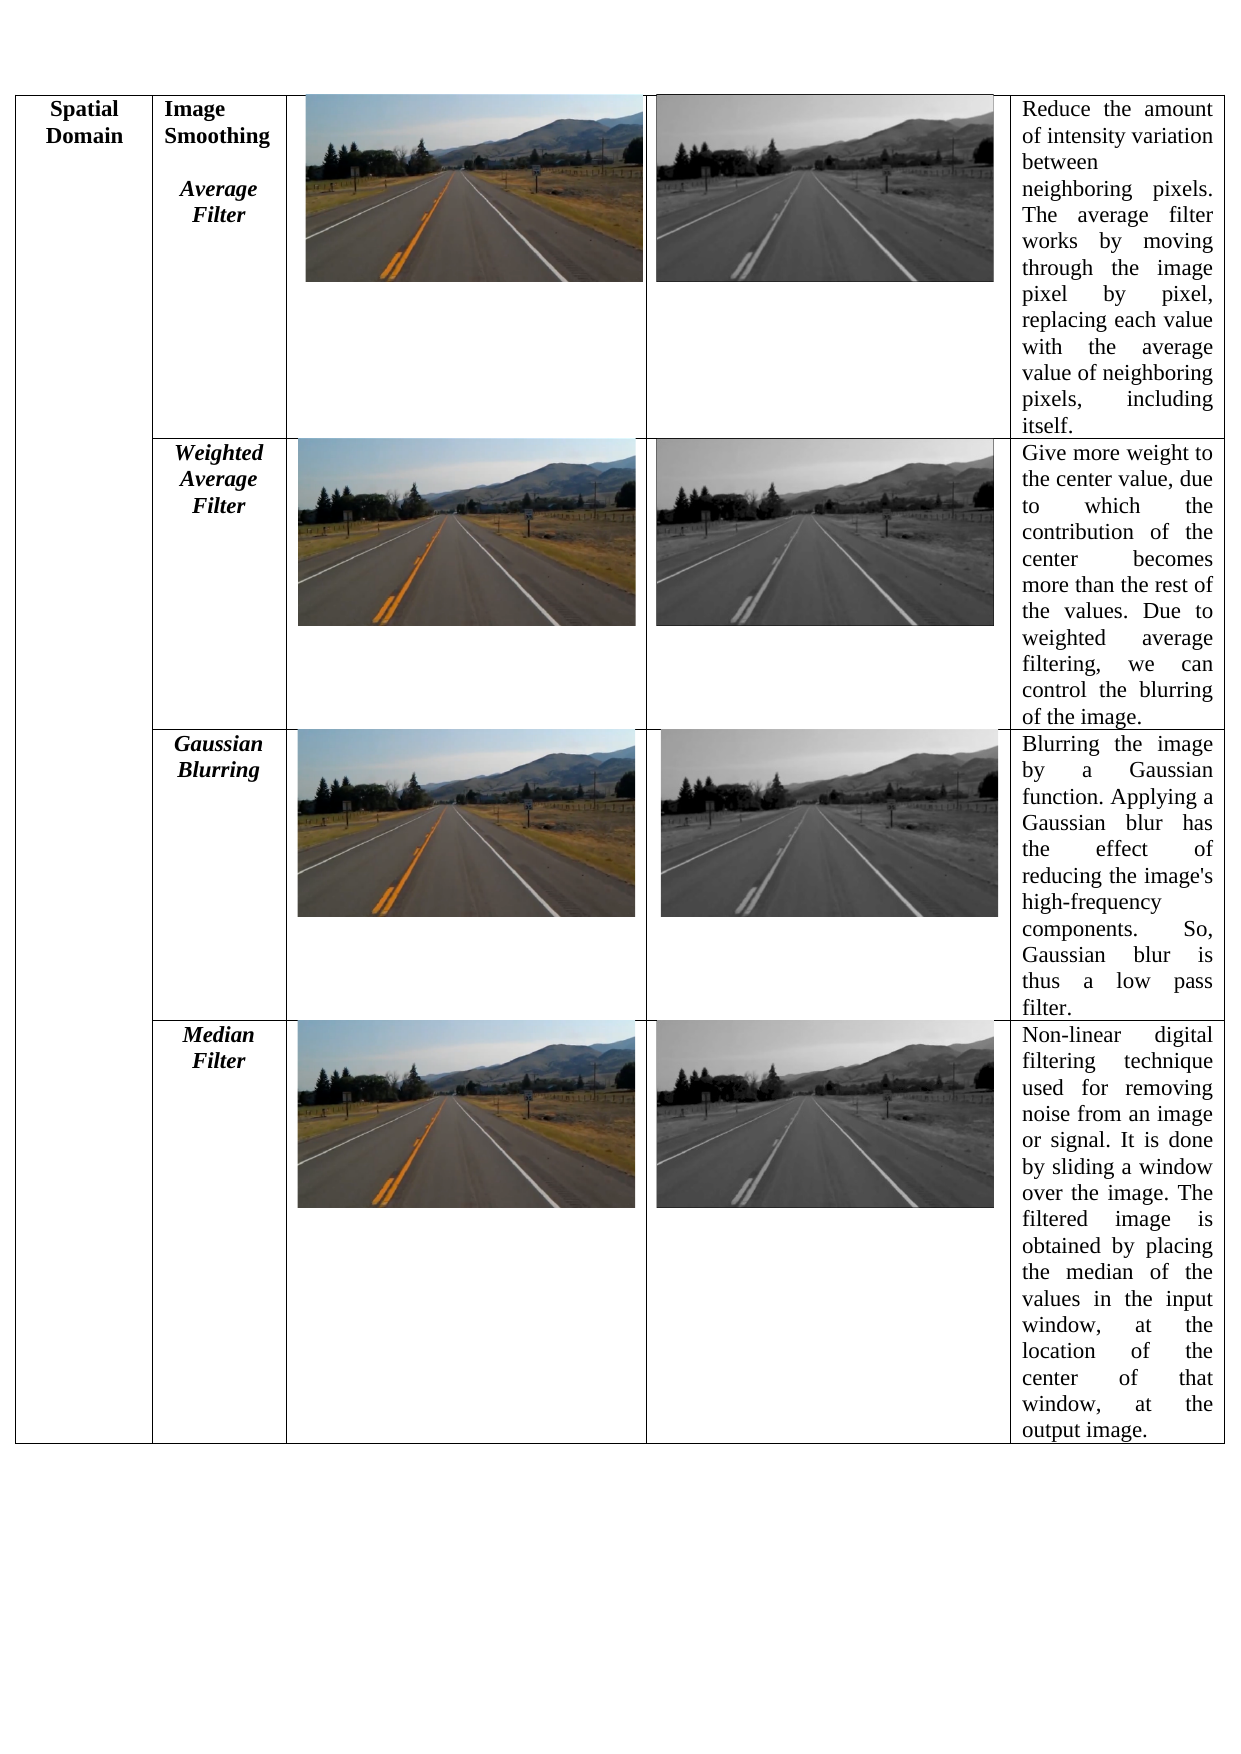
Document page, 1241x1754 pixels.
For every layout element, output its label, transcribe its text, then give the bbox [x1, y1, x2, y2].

picture [656, 438, 994, 626]
table_cell Blurring the image by a Gaussian function. Applying a Gaussian blur has the effect of reducing the image's high-frequency components. So, Gaussian blur is thus a low pass filter. [1011, 730, 1224, 1020]
table_cell Image Smoothing Average Filter [153, 96, 286, 438]
picture [298, 438, 636, 626]
table_cell [287, 1021, 646, 1443]
table_cell [287, 439, 646, 729]
picture [297, 729, 636, 917]
table_cell Give more weight to the center value, due to which the contribution of the center becomes more than the rest of the values. Due to weighted average filtering, we can control the blurring of the image. [1011, 439, 1224, 729]
table_cell [287, 96, 646, 438]
table_cell [647, 96, 1010, 438]
picture [660, 729, 999, 917]
table_cell [647, 730, 1010, 1020]
table_cell [647, 1021, 1010, 1443]
table_cell Reduce the amount of intensity variation between neighboring pixels. The average filter works by moving through the image pixel by pixel, replacing each value with the average value of neighboring pixels, including itself. [1011, 96, 1224, 438]
picture [656, 94, 994, 282]
table_cell Weighted Average Filter [153, 439, 286, 729]
picture [297, 1020, 636, 1208]
table_cell Spatial Domain [16, 96, 152, 1443]
table_cell Non-linear digital filtering technique used for removing noise from an image or signal. It is done by sliding a window over the image. The filtered image is obtained by placing the median of the values in the input window, at the location of the center of that window, at the output image. [1011, 1021, 1224, 1443]
picture [305, 94, 643, 282]
picture [656, 1020, 994, 1208]
table_cell [287, 730, 646, 1020]
table_cell [647, 439, 1010, 729]
table_cell Median Filter [153, 1021, 286, 1443]
table_cell Gaussian Blurring [153, 730, 286, 1020]
